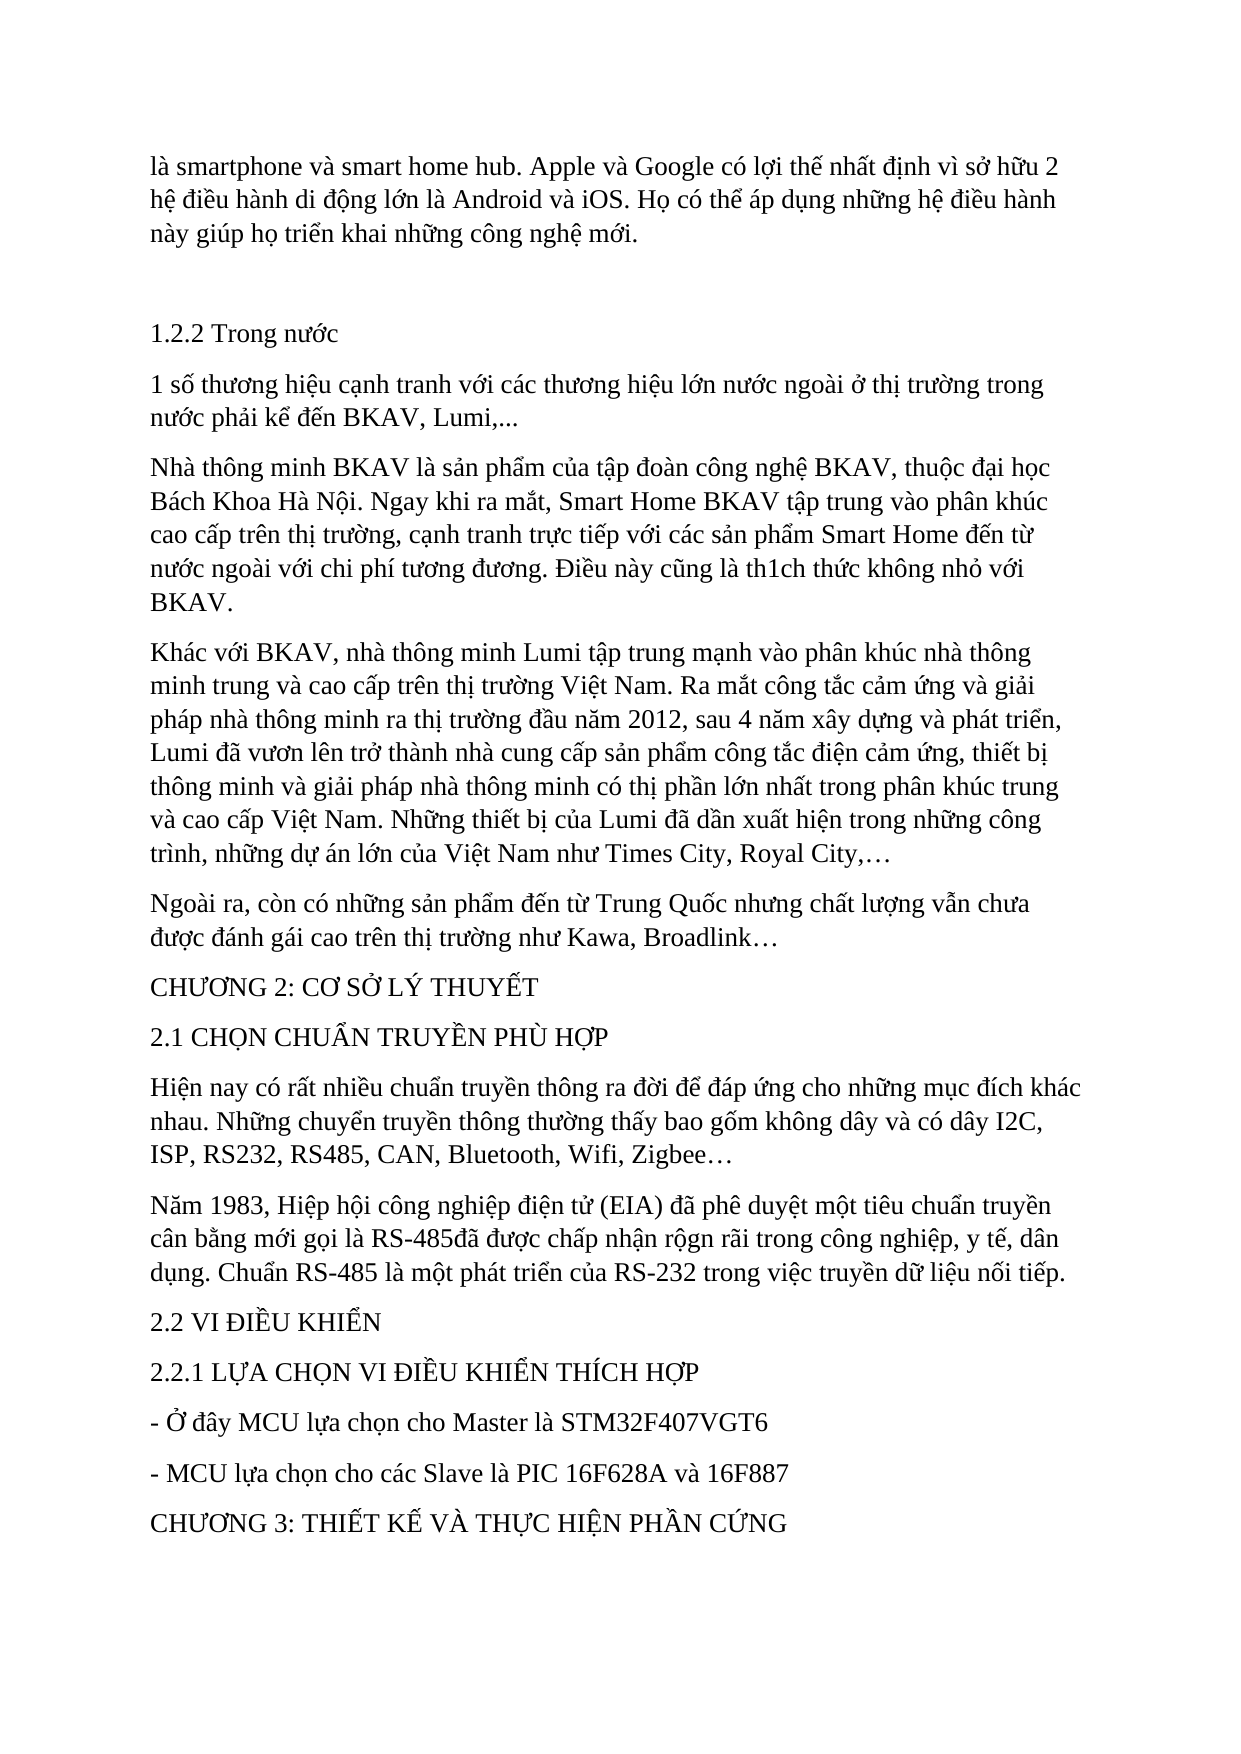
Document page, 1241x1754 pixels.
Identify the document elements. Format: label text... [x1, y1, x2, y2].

text Hiện nay có rất nhiều chuẩn truyền thông ra đời để đáp ứng cho những mục đích khác nhau. Những chuyển truyền thông thường thấy bao gốm không dây và có dây I2C, ISP, RS232, RS485, CAN, Bluetooth, Wifi, Zigbee… [150, 1071, 1090, 1170]
text Khác với BKAV, nhà thông minh Lumi tập trung mạnh vào phân khúc nhà thông minh trung và cao cấp trên thị trường Việt Nam. Ra mắt công tắc cảm ứng và giải pháp nhà thông minh ra thị trường đầu năm 2012, sau 4 năm xây dựng và phát triển, Lumi đã vươn lên trở thành nhà cung cấp sản phẩm công tắc điện cảm ứng, thiết bị thông minh và giải pháp nhà thông minh có thị phần lớn nhất trong phân khúc trung và cao cấp Việt Nam. Những thiết bị của Lumi đã dần xuất hiện trong những công trình, những dự án lớn của Việt Nam như Times City, Royal City,… [150, 636, 1090, 868]
text 2.1 CHỌN CHUẨN TRUYỀN PHÙ HỢP [150, 1021, 1090, 1052]
text Ngoài ra, còn có những sản phẩm đến từ Trung Quốc nhưng chất lượng vẫn chưa được đánh gái cao trên thị trường như Kawa, Broadlink… [150, 887, 1090, 952]
text Nhà thông minh BKAV là sản phẩm của tập đoàn công nghệ BKAV, thuộc đại học Bách Khoa Hà Nội. Ngay khi ra mắt, Smart Home BKAV tập trung vào phân khúc cao cấp trên thị trường, cạnh tranh trực tiếp với các sản phẩm Smart Home đến từ nước ngoài với chi phí tương đương. Điều này cũng là th1ch thức không nhỏ với BKAV. [150, 451, 1090, 617]
text 2.2.1 LỰA CHỌN VI ĐIỀU KHIỂN THÍCH HỢP [150, 1356, 1090, 1387]
text 1.2.2 Trong nước [150, 317, 1090, 349]
text Năm 1983, Hiệp hội công nghiệp điện tử (EIA) đã phê duyệt một tiêu chuẩn truyền cân bằng mới gọi là RS-485đã được chấp nhận rộgn rãi trong công nghiệp, y tế, dân dụng. Chuẩn RS-485 là một phát triển của RS-232 trong việc truyền dữ liệu nối tiếp. [150, 1189, 1090, 1287]
text - Ở đây MCU lựa chọn cho Master là STM32F407VGT6 [150, 1406, 1090, 1438]
text CHƯƠNG 2: CƠ SỞ LÝ THUYẾT [150, 971, 1090, 1002]
text - MCU lựa chọn cho các Slave là PIC 16F628A và 16F887 [150, 1457, 1090, 1488]
text CHƯƠNG 3: THIẾT KẾ VÀ THỰC HIỆN PHẦN CỨNG [150, 1507, 1090, 1538]
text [150, 150, 1090, 248]
text 2.2 VI ĐIỀU KHIỂN [150, 1306, 1090, 1337]
text 1 số thương hiệu cạnh tranh với các thương hiệu lớn nước ngoài ở thị trường trong nước phải kể đến BKAV, Lumi,... [150, 368, 1090, 432]
